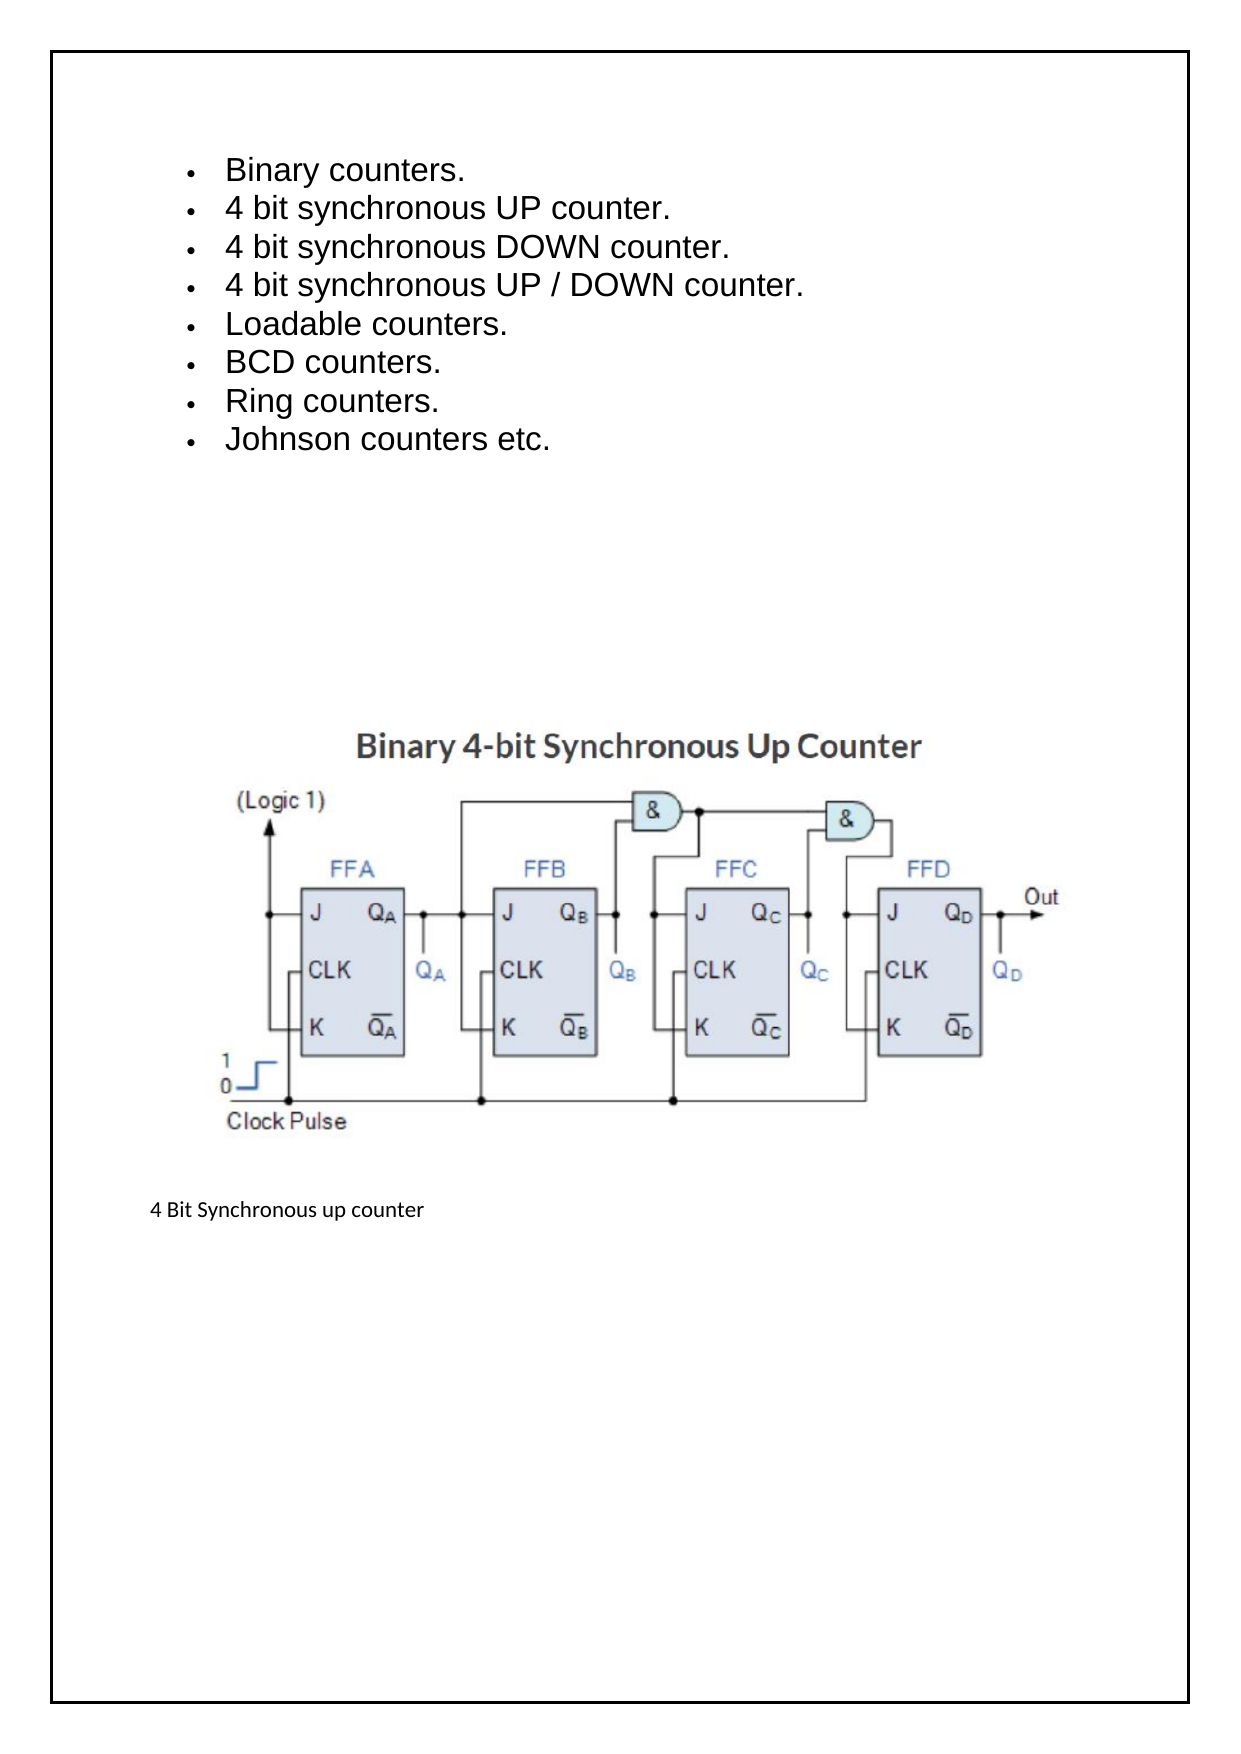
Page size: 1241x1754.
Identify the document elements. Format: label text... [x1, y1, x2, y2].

list 4 bit synchronous UP / DOWN counter. [187, 265, 1090, 304]
list 4 bit synchronous UP counter. [187, 188, 1090, 227]
list BCD counters. [187, 342, 1090, 381]
list 4 bit synchronous DOWN counter. [187, 227, 1090, 265]
list Ring counters. [187, 381, 1090, 419]
list Loadable counters. [187, 304, 1090, 342]
list Binary counters. [187, 150, 1090, 188]
picture [150, 687, 1091, 1177]
text 4 Bit Synchronous up counter [150, 1196, 1090, 1223]
list Johnson counters etc. [187, 419, 1090, 457]
